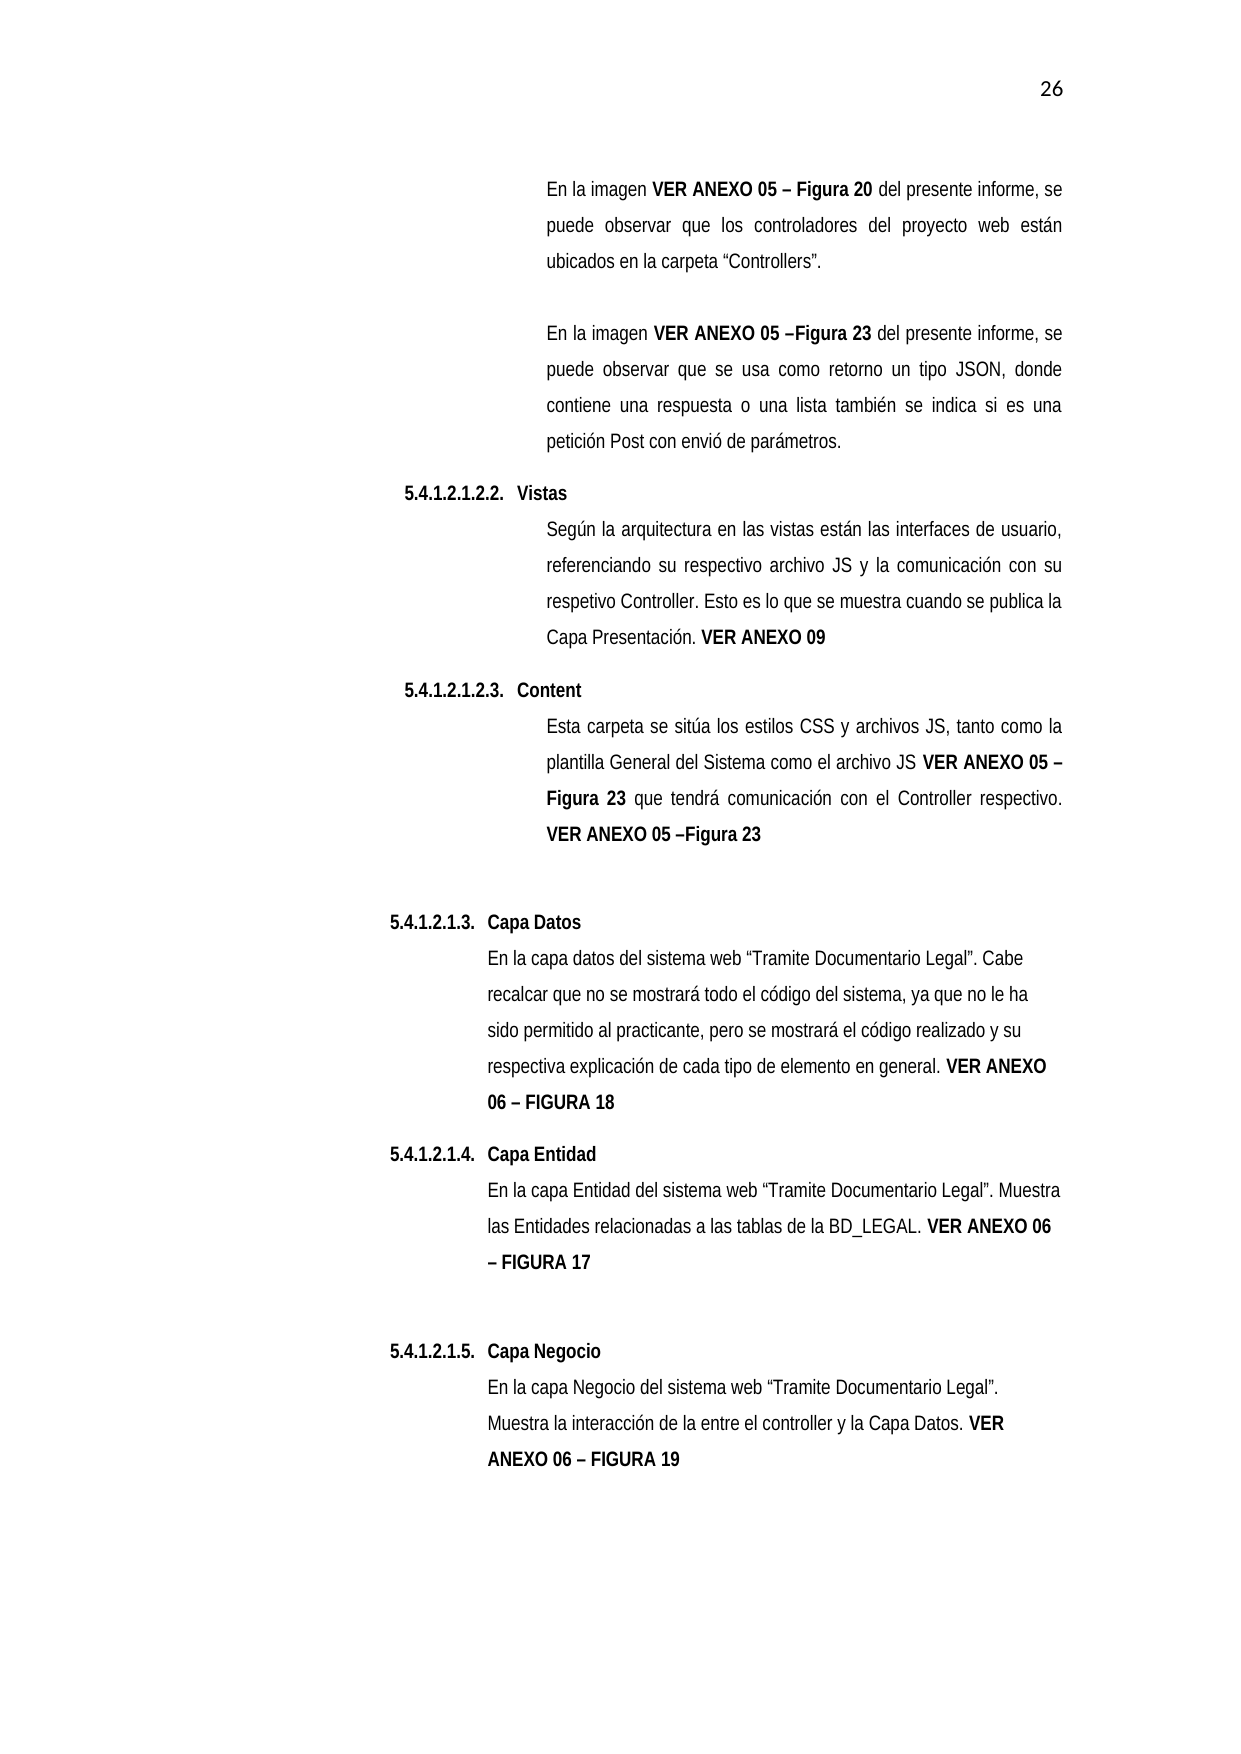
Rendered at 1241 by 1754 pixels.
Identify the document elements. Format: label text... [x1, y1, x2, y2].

list Capa Entidad [390, 1142, 1063, 1166]
list En la imagen VER ANEXO 05 – Figura 20 del presente informe, se puede observar que los controladores del proyecto web están ubicados en la carpeta “Controllers”. [546, 177, 1063, 273]
list Vistas [404, 481, 1063, 505]
list Capa Datos [390, 910, 1063, 934]
list Content [404, 678, 1063, 702]
list En la imagen VER ANEXO 05 –Figura 23 del presente informe, se puede observar que se usa como retorno un tipo JSON, donde contiene una respuesta o una lista también se indica si es una petición Post con envió de parámetros. [546, 321, 1063, 453]
list Esta carpeta se sitúa los estilos CSS y archivos JS, tanto como la plantilla General del Sistema como el archivo JS VER ANEXO 05 –Figura 23 que tendrá comunicación con el Controller respectivo. VER ANEXO 05 –Figura 23 [546, 714, 1063, 845]
list En la capa Entidad del sistema web “Tramite Documentario Legal”. Muestra las Entidades relacionadas a las tablas de la BD_LEGAL. VER ANEXO 06 – FIGURA 17 [487, 1178, 1063, 1274]
list En la capa Negocio del sistema web “Tramite Documentario Legal”. Muestra la interacción de la entre el controller y la Capa Datos. VER ANEXO 06 – FIGURA 19 [487, 1374, 1063, 1470]
list Según la arquitectura en las vistas están las interfaces de usuario, referenciando su respectivo archivo JS y la comunicación con su respetivo Controller. Esto es lo que se muestra cuando se publica la Capa Presentación. VER ANEXO 09 [546, 517, 1063, 649]
list En la capa datos del sistema web “Tramite Documentario Legal”. Cabe recalcar que no se mostrará todo el código del sistema, ya que no le ha sido permitido al practicante, pero se mostrará el código realizado y su respectiva explicación de cada tipo de elemento en general. VER ANEXO 06 – FIGURA 18 [487, 946, 1063, 1114]
list Capa Negocio [390, 1339, 1063, 1363]
